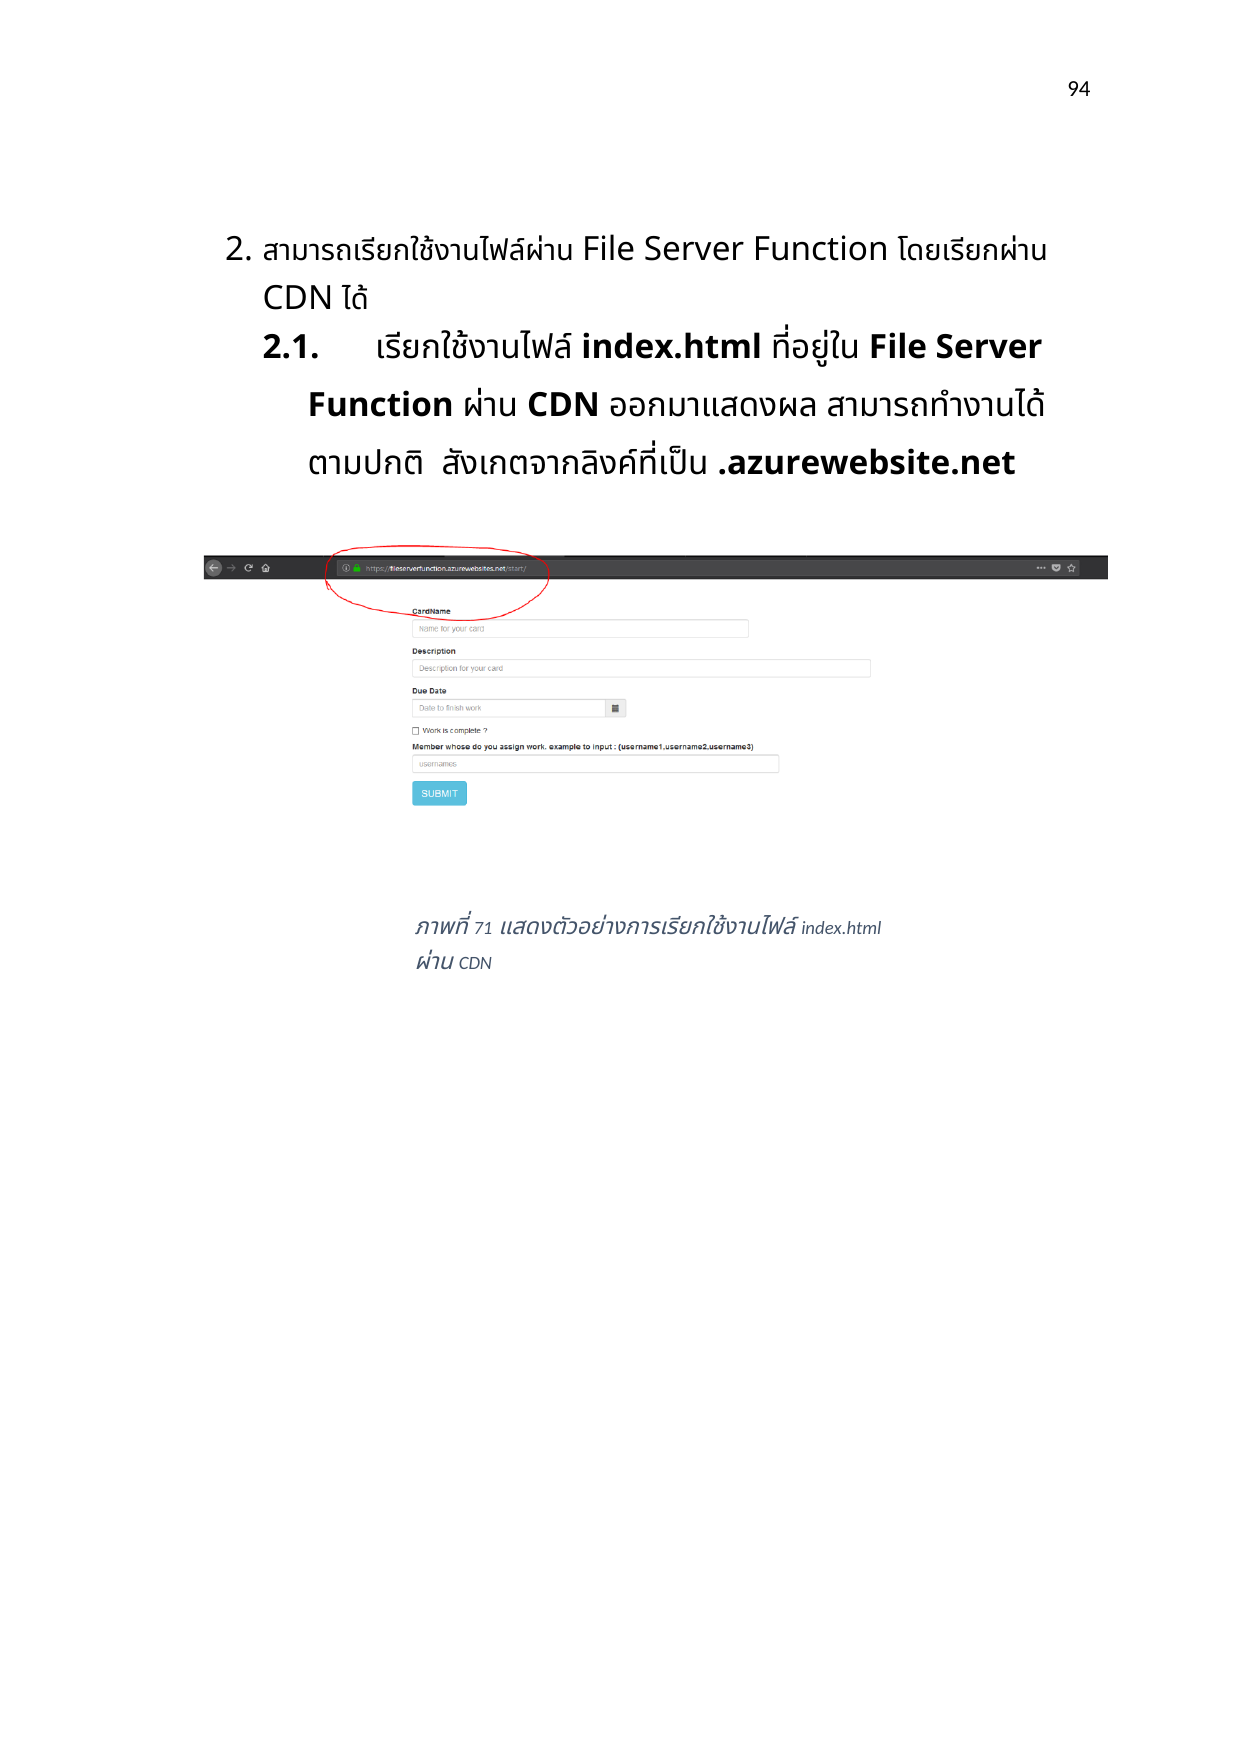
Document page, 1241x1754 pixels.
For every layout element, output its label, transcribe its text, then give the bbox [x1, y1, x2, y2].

subtitle สามารถเรียกใช้งานไฟล์ผ่าน File Server Function โดยเรียกผ่าน CDN ได้ [225, 225, 1090, 322]
list เรียกใช้งานไฟล์ index.html ที่อยู่ใน File Server Function ผ่าน CDN ออกมาแสดงผล สามารถทำงานได้ตามปกติ สังเกตจากลิงค์ที่เป็น .azurewebsite.net [262, 322, 1090, 489]
picture [203, 545, 1108, 919]
